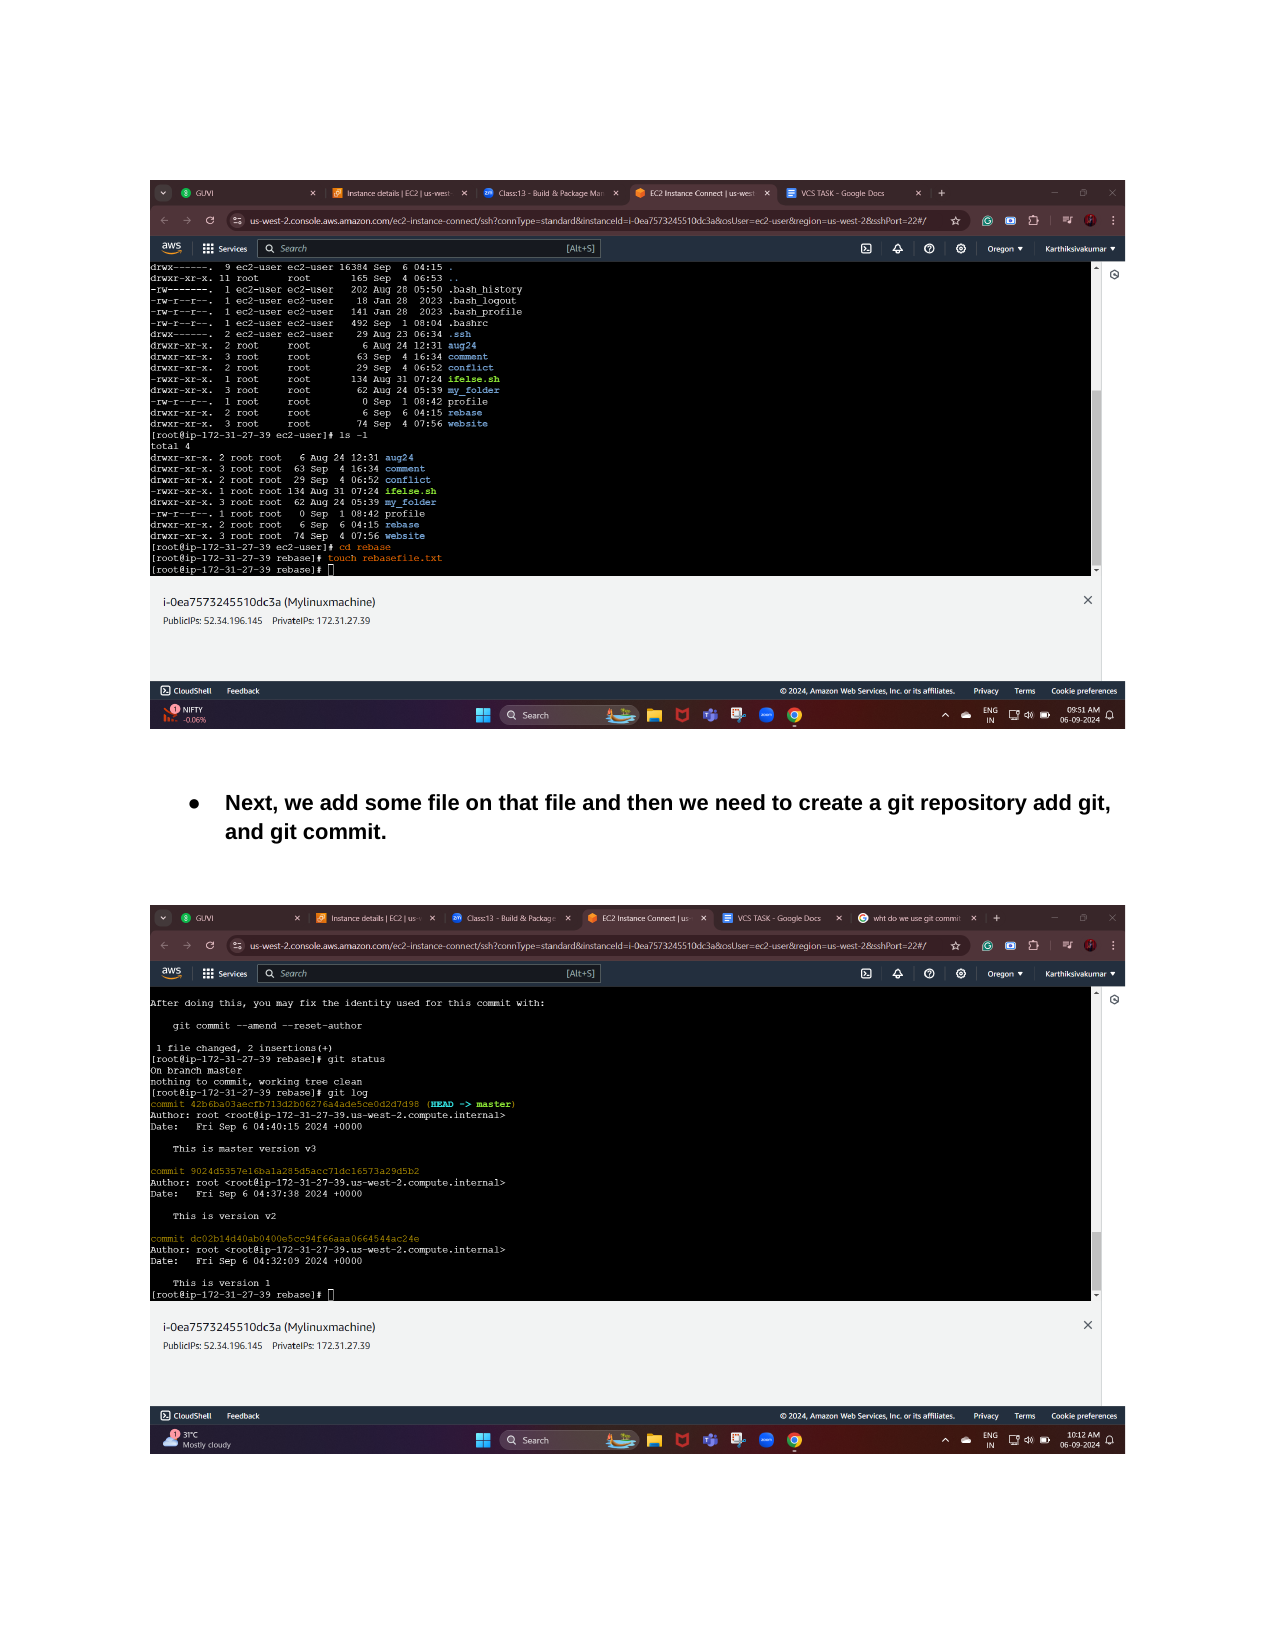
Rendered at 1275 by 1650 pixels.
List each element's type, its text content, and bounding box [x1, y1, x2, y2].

picture [150, 905, 1125, 1454]
list Next, we add some file on that file and then we need to create a git repository add git, and git commit. [187, 790, 1125, 844]
picture [150, 180, 1125, 729]
